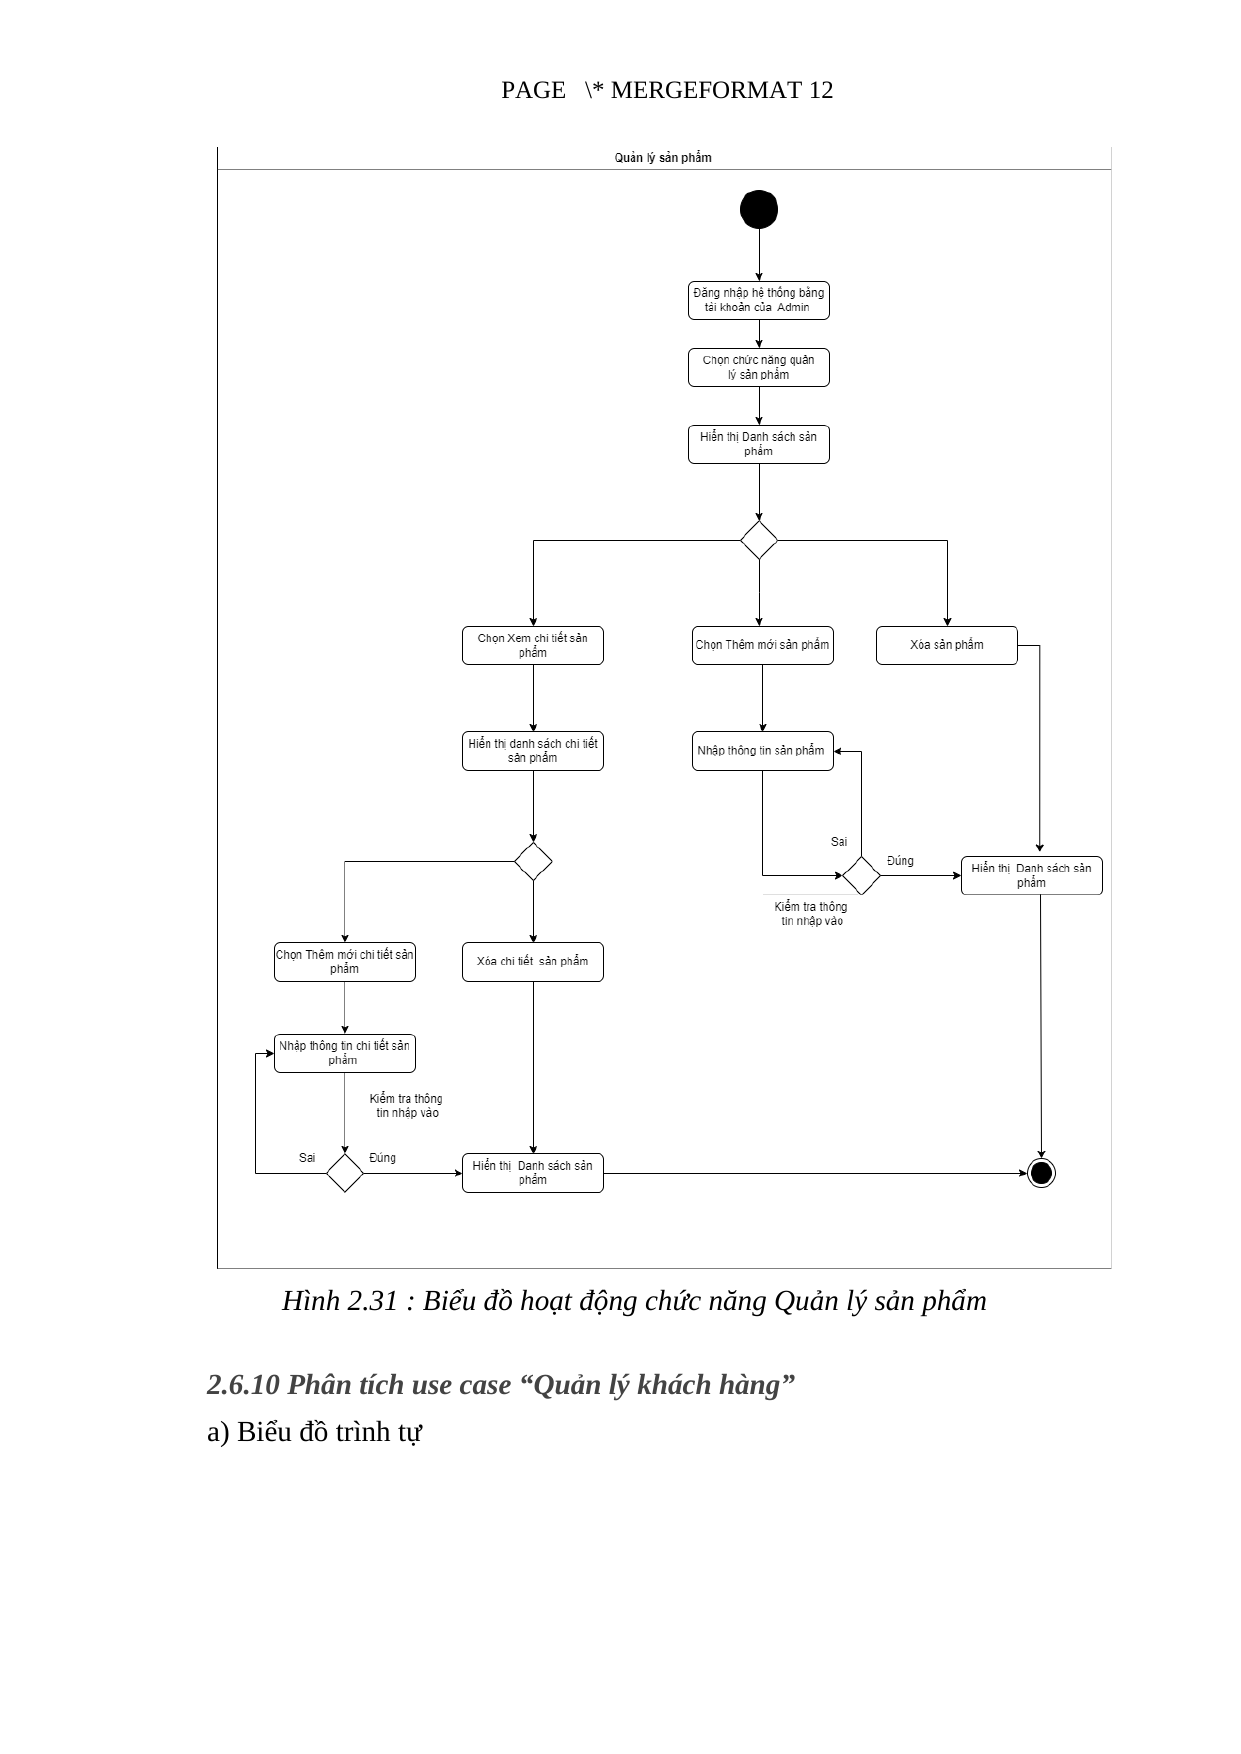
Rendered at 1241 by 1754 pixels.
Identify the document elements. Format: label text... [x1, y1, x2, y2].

picture [217, 147, 1112, 1269]
text a) Biểu đồ trình tự [207, 1414, 1122, 1447]
subtitle 2.6.10 Phân tích use case “Quản lý khách hàng” [207, 1367, 1122, 1400]
text Hình 2.31 : Biểu đồ hoạt động chức năng Quản lý sản phẩm [207, 1283, 1122, 1317]
